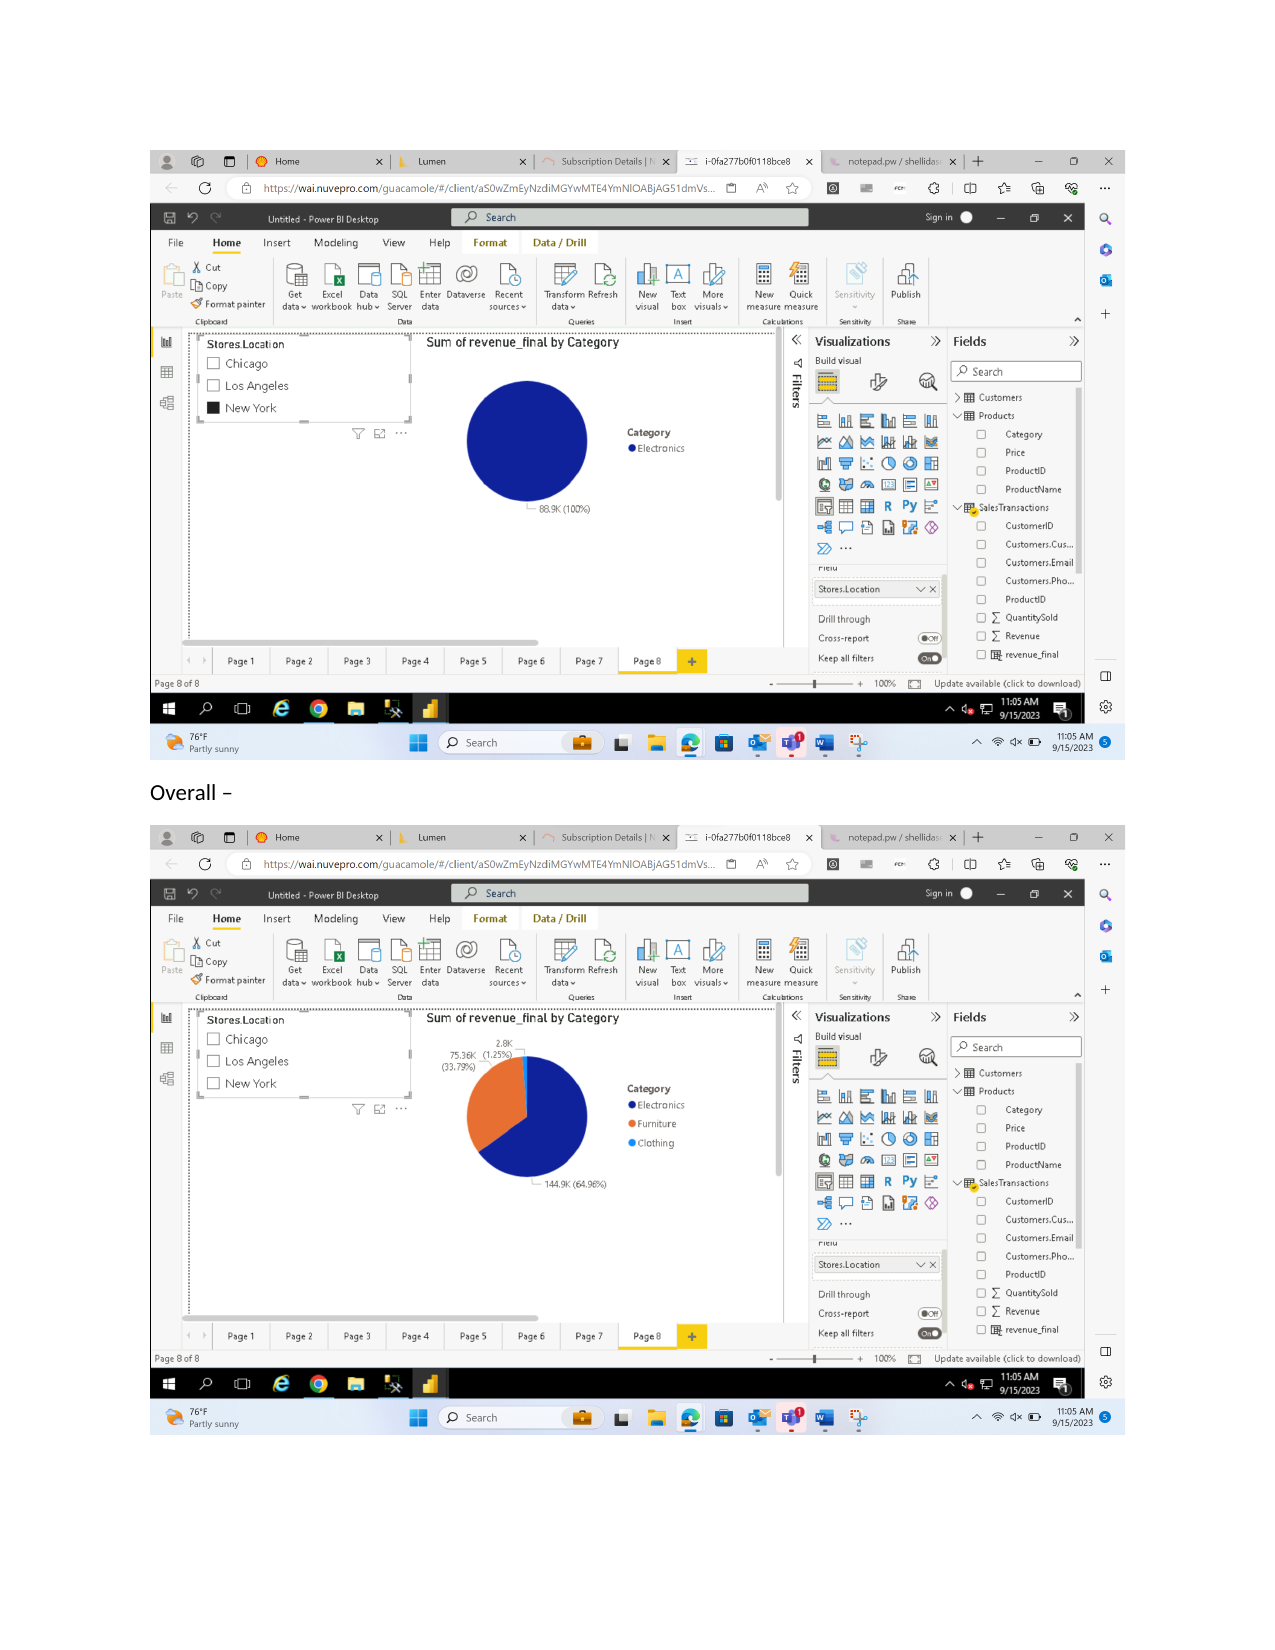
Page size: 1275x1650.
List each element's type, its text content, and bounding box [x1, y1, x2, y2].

text Overall – [150, 778, 1125, 806]
picture [150, 825, 1125, 1435]
picture [150, 150, 1125, 760]
